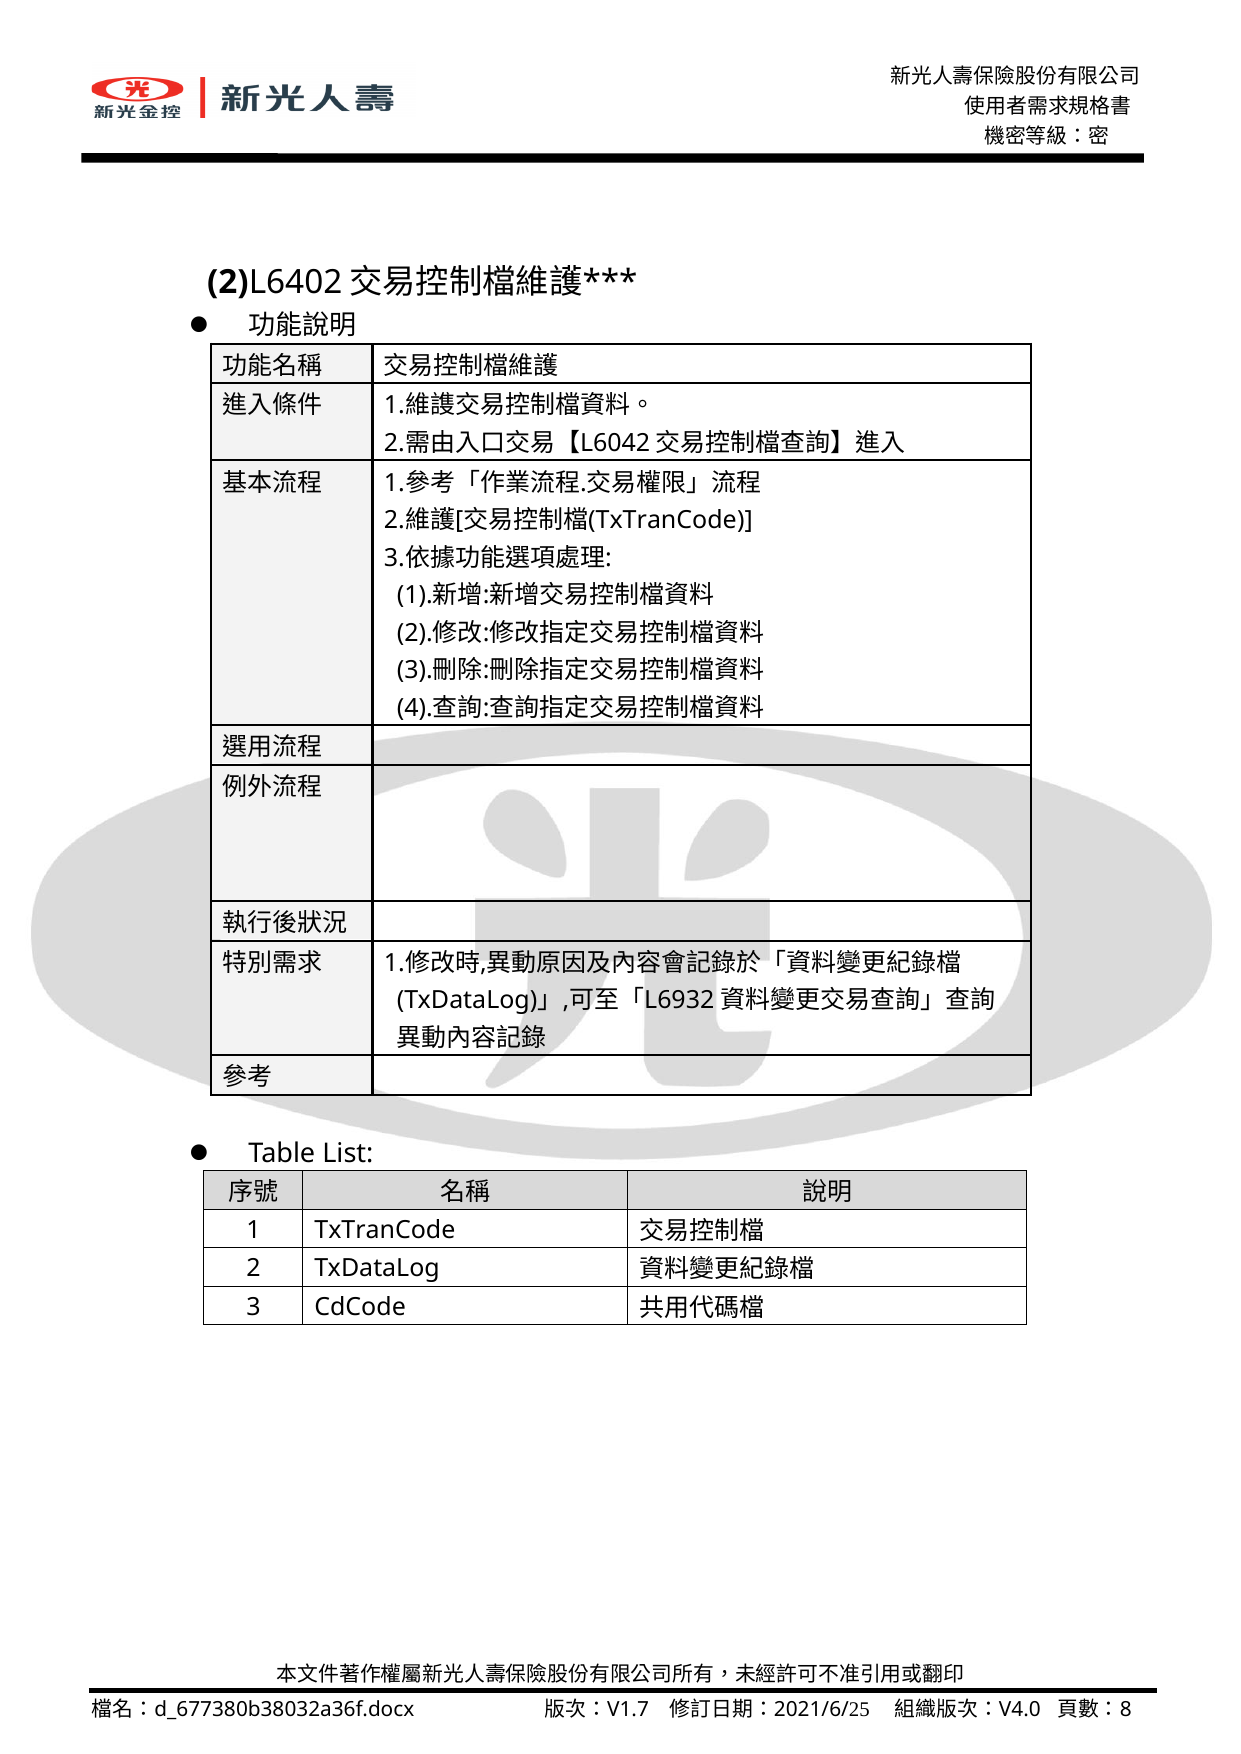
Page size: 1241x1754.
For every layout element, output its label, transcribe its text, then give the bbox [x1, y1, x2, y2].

subtitle L6402交易控制檔維護*** [207, 255, 1152, 303]
table_cell 特別需求 [212, 942, 371, 1054]
table_cell 共用代碼檔 [628, 1287, 1026, 1324]
table_header 序號 [204, 1171, 302, 1209]
table_cell TxDataLog [303, 1248, 627, 1286]
table_cell 3 [204, 1287, 302, 1324]
list Table List: [189, 1133, 1152, 1170]
list 功能說明 [189, 303, 1152, 343]
table_cell 1.參考「作業流程.交易權限」流程 2.維護[交易控制檔(TxTranCode)] 3.依據功能選項處理: (1).新增:新增交易控制檔資料 (2).修改:修改指定交易控制檔資料 (3).刪除:刪除指定交易控制檔資料 (4).查詢:查詢指定交易控制檔資料 [374, 461, 1030, 724]
picture [25, 713, 1215, 1166]
table_cell 選用流程 [212, 726, 371, 763]
table_cell [374, 902, 1030, 939]
table_cell 例外流程 [212, 766, 371, 900]
table_header 名稱 [303, 1171, 627, 1209]
picture [91, 61, 417, 118]
table_cell 執行後狀況 [212, 902, 371, 939]
table_cell 參考 [212, 1056, 371, 1094]
table_header 交易控制檔維護 [374, 345, 1030, 382]
table_cell [374, 726, 1030, 763]
table_cell CdCode [303, 1287, 627, 1324]
table_cell [374, 766, 1030, 900]
table_cell 交易控制檔 [628, 1210, 1026, 1247]
table_cell 資料變更紀錄檔 [628, 1248, 1026, 1286]
table_cell 2 [204, 1248, 302, 1286]
table_cell 進入條件 [212, 384, 371, 459]
table_header 功能名稱 [212, 345, 371, 382]
table_cell 1 [204, 1210, 302, 1247]
table_cell TxTranCode [303, 1210, 627, 1247]
table_cell [374, 1056, 1030, 1094]
table_cell 基本流程 [212, 461, 371, 724]
table_header 說明 [628, 1171, 1026, 1209]
table_cell 1.維謢交易控制檔資料。 2.需由入口交易【L6042交易控制檔查詢】進入 [374, 384, 1030, 459]
table_cell 1.修改時,異動原因及內容會記錄於「資料變更紀錄檔 (TxDataLog)」,可至「L6932 資料變更交易查詢」查詢 異動內容記錄 [374, 942, 1030, 1054]
